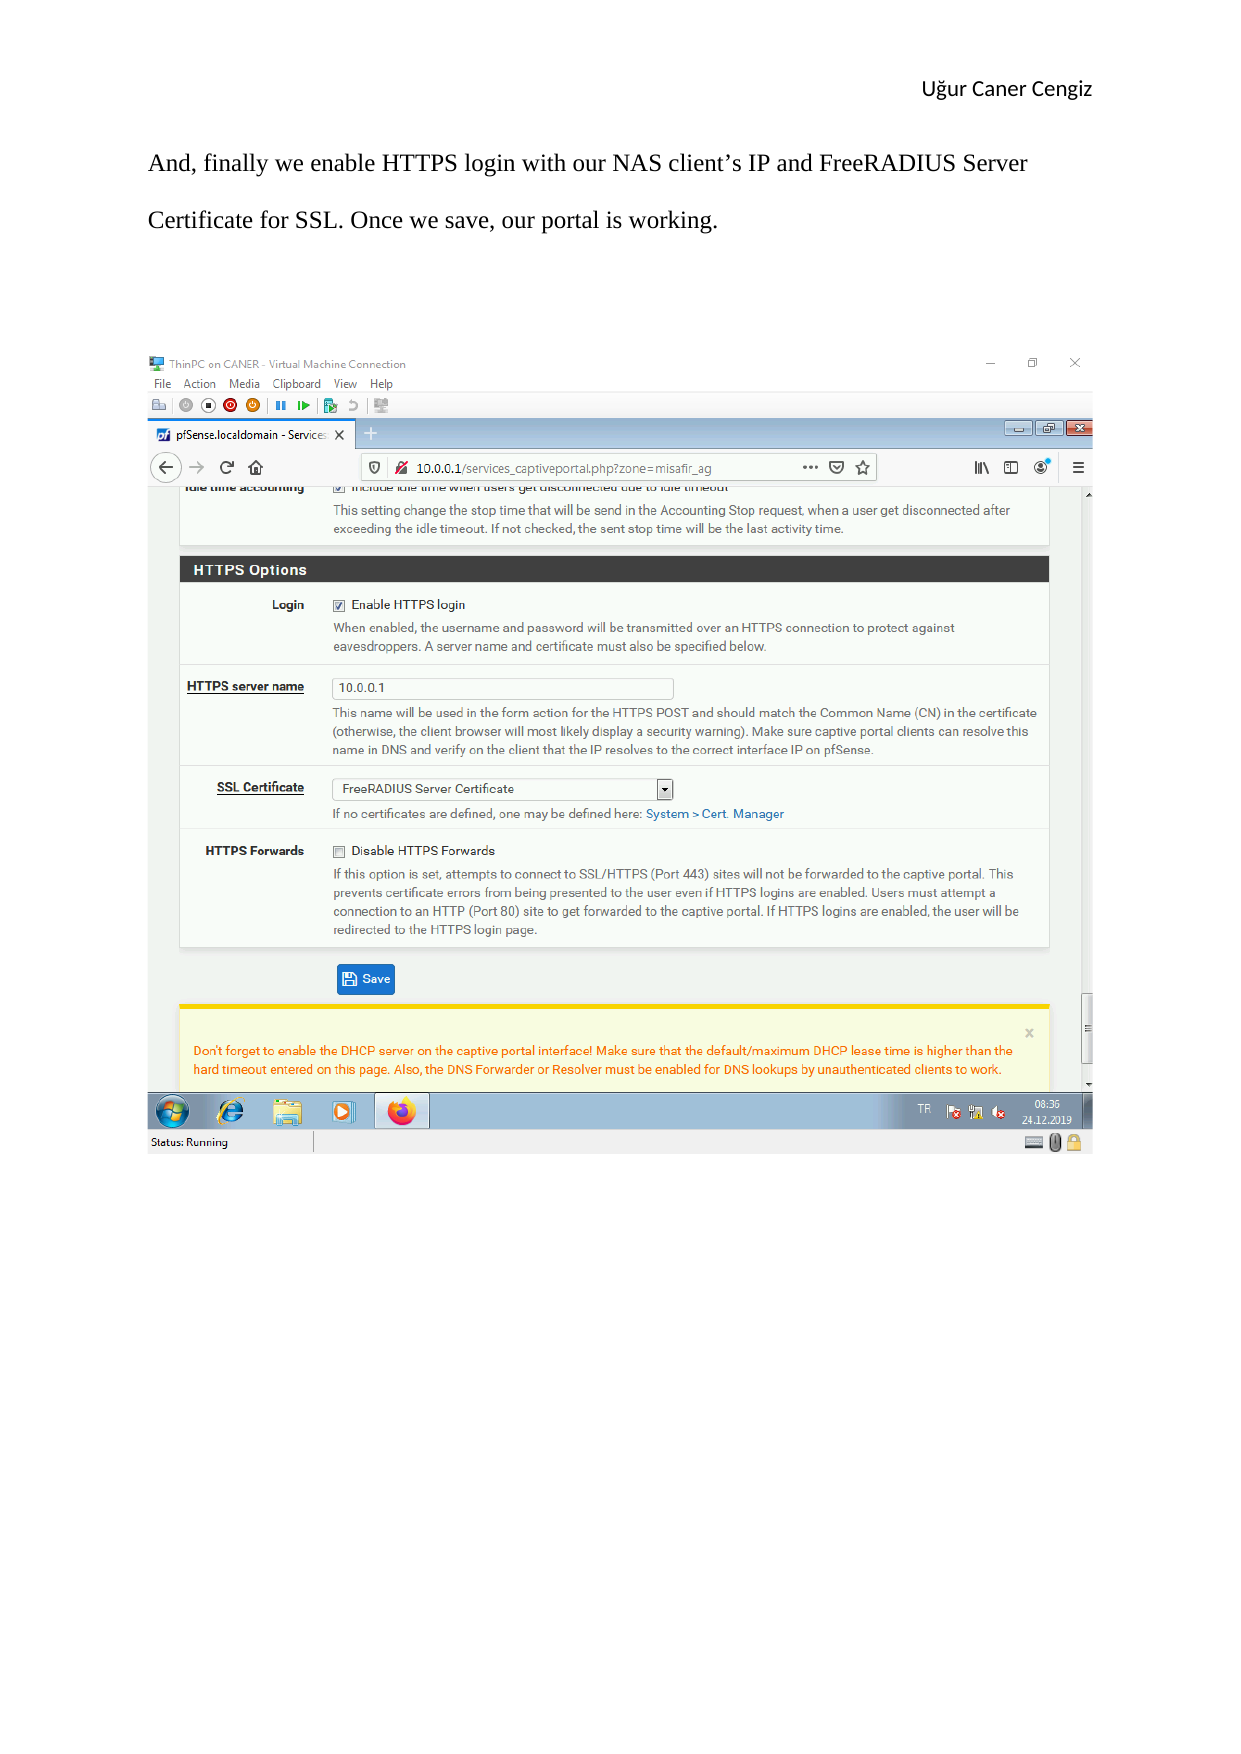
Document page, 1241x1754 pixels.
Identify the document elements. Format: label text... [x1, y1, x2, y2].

picture [147, 353, 1093, 1154]
text And, finally we enable HTTPS login with our NAS client’s IP and FreeRADIUS Server Certificate for SSL. Once we save, our portal is working. [148, 148, 1093, 234]
